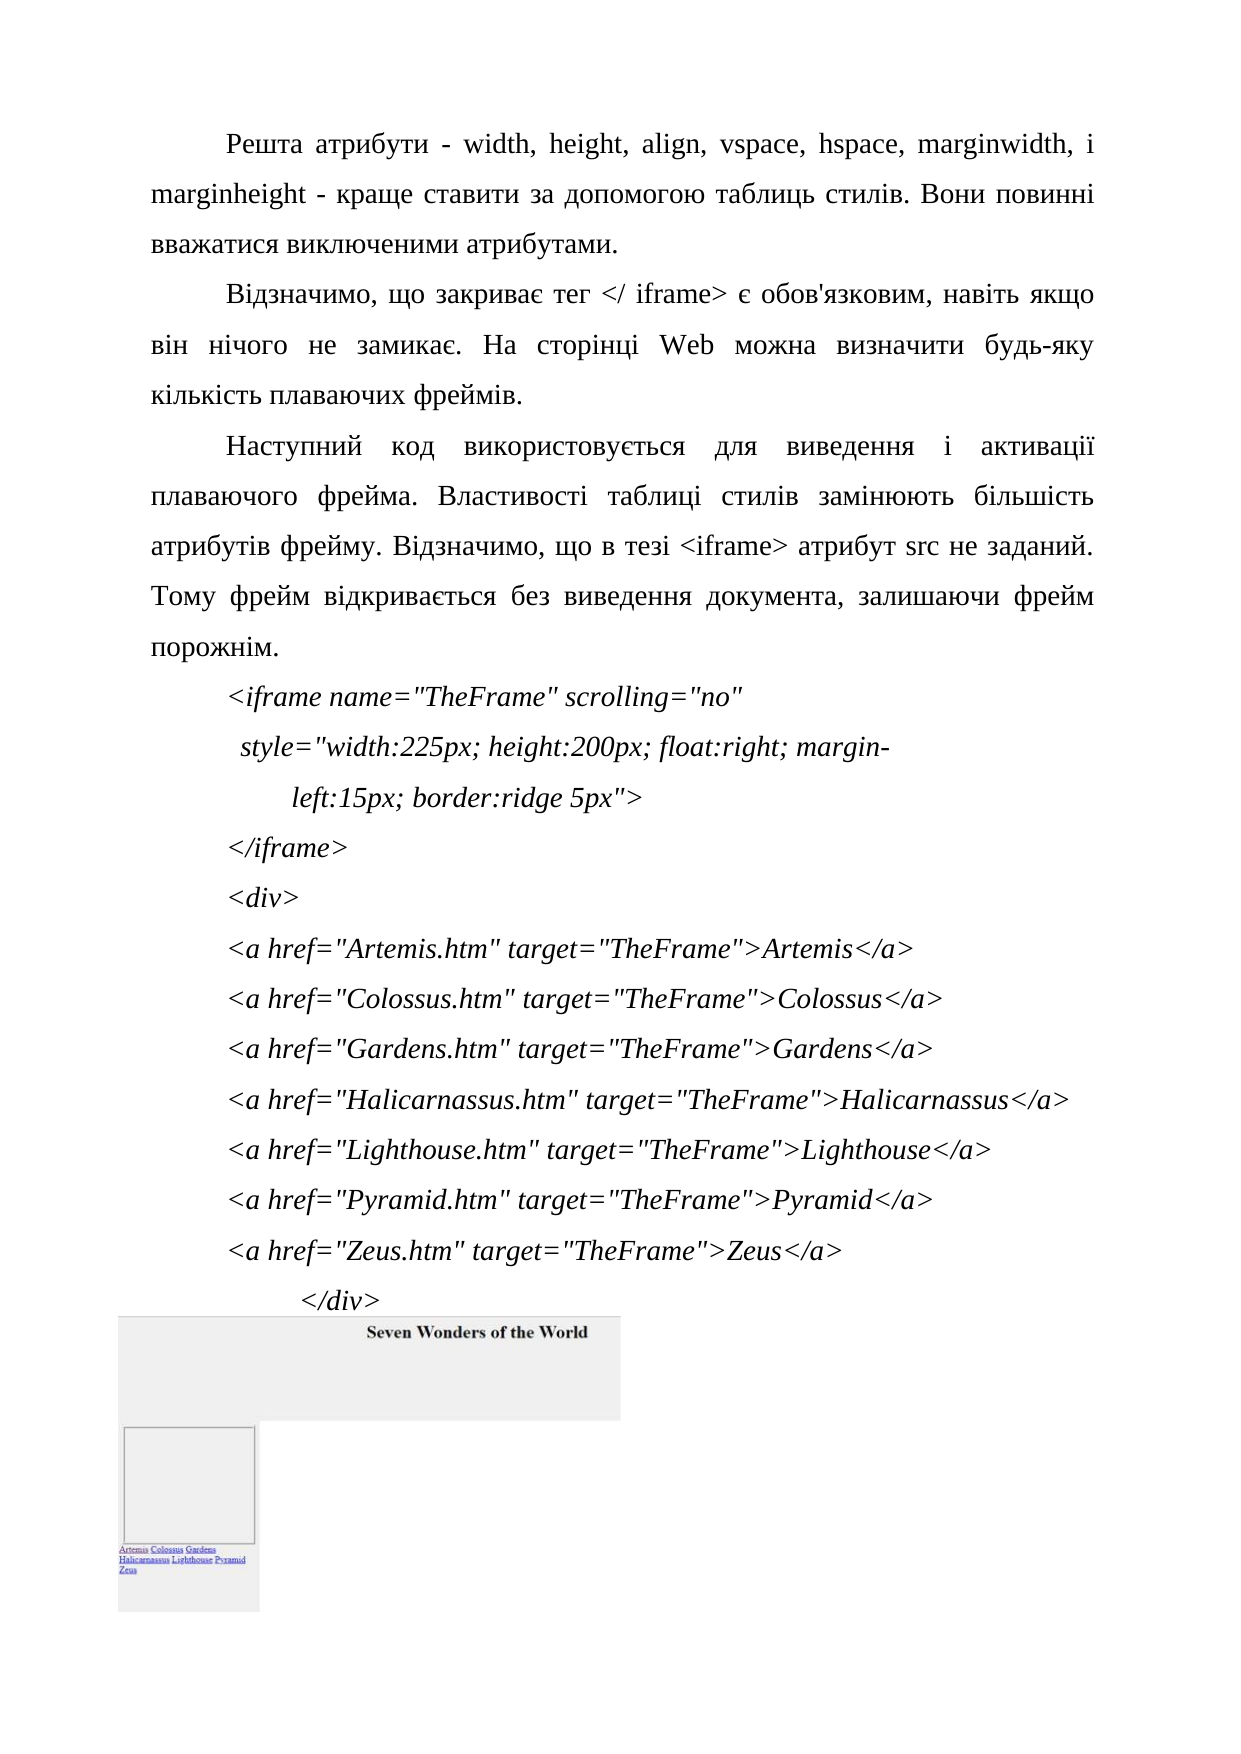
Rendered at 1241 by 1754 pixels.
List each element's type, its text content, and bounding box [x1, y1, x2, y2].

text <a href="Colossus.htm" target="TheFrame">Colossus</a> [226, 981, 1181, 1014]
text Решта атрибути - width, height, align, vspace, hspace, marginwidth, і marginheight - краще ставити за допомогою таблиць стилів. Вони повинні вважатися виключеними атрибутами. [151, 126, 1094, 260]
text <a href="Artemis.htm" target="TheFrame">Artemis</a> [226, 931, 1181, 964]
text Наступний код використовується для виведення і активації плаваючого фрейма. Властивості таблиці стилів замінюють більшість атрибутів фрейму. Відзначимо, що в тезі <iframe> атрибут src не заданий. Тому фрейм відкривається без виведення документа, залишаючи фрейм порожнім. [151, 428, 1094, 662]
text </iframe> [226, 830, 1181, 864]
text <a href="Halicarnassus.htm" target="TheFrame">Halicarnassus</a> [226, 1082, 1181, 1115]
text <a href="Lighthouse.htm" target="TheFrame">Lighthouse</a> [226, 1132, 1181, 1166]
text <a href="Gardens.htm" target="TheFrame">Gardens</a> [226, 1032, 1181, 1065]
text Відзначимо, що закриває тег </ iframe> є обов'язковим, навіть якщо він нічого не замикає. На сторінці Web можна визначити будь-яку кількість плаваючих фреймів. [151, 277, 1095, 411]
text style="width:225px; height:200px; float:right; margin-left:15px; border:ridge 5px"> [240, 729, 916, 813]
text <div> [226, 881, 1181, 914]
text <a href="Pyramid.htm" target="TheFrame">Pyramid</a> [226, 1182, 1181, 1216]
text </div> [298, 1283, 1181, 1317]
text <iframe name="TheFrame" scrolling="no" [226, 679, 1181, 713]
text <a href="Zeus.htm" target="TheFrame">Zeus</a> [226, 1233, 1181, 1266]
picture [118, 1316, 621, 1612]
